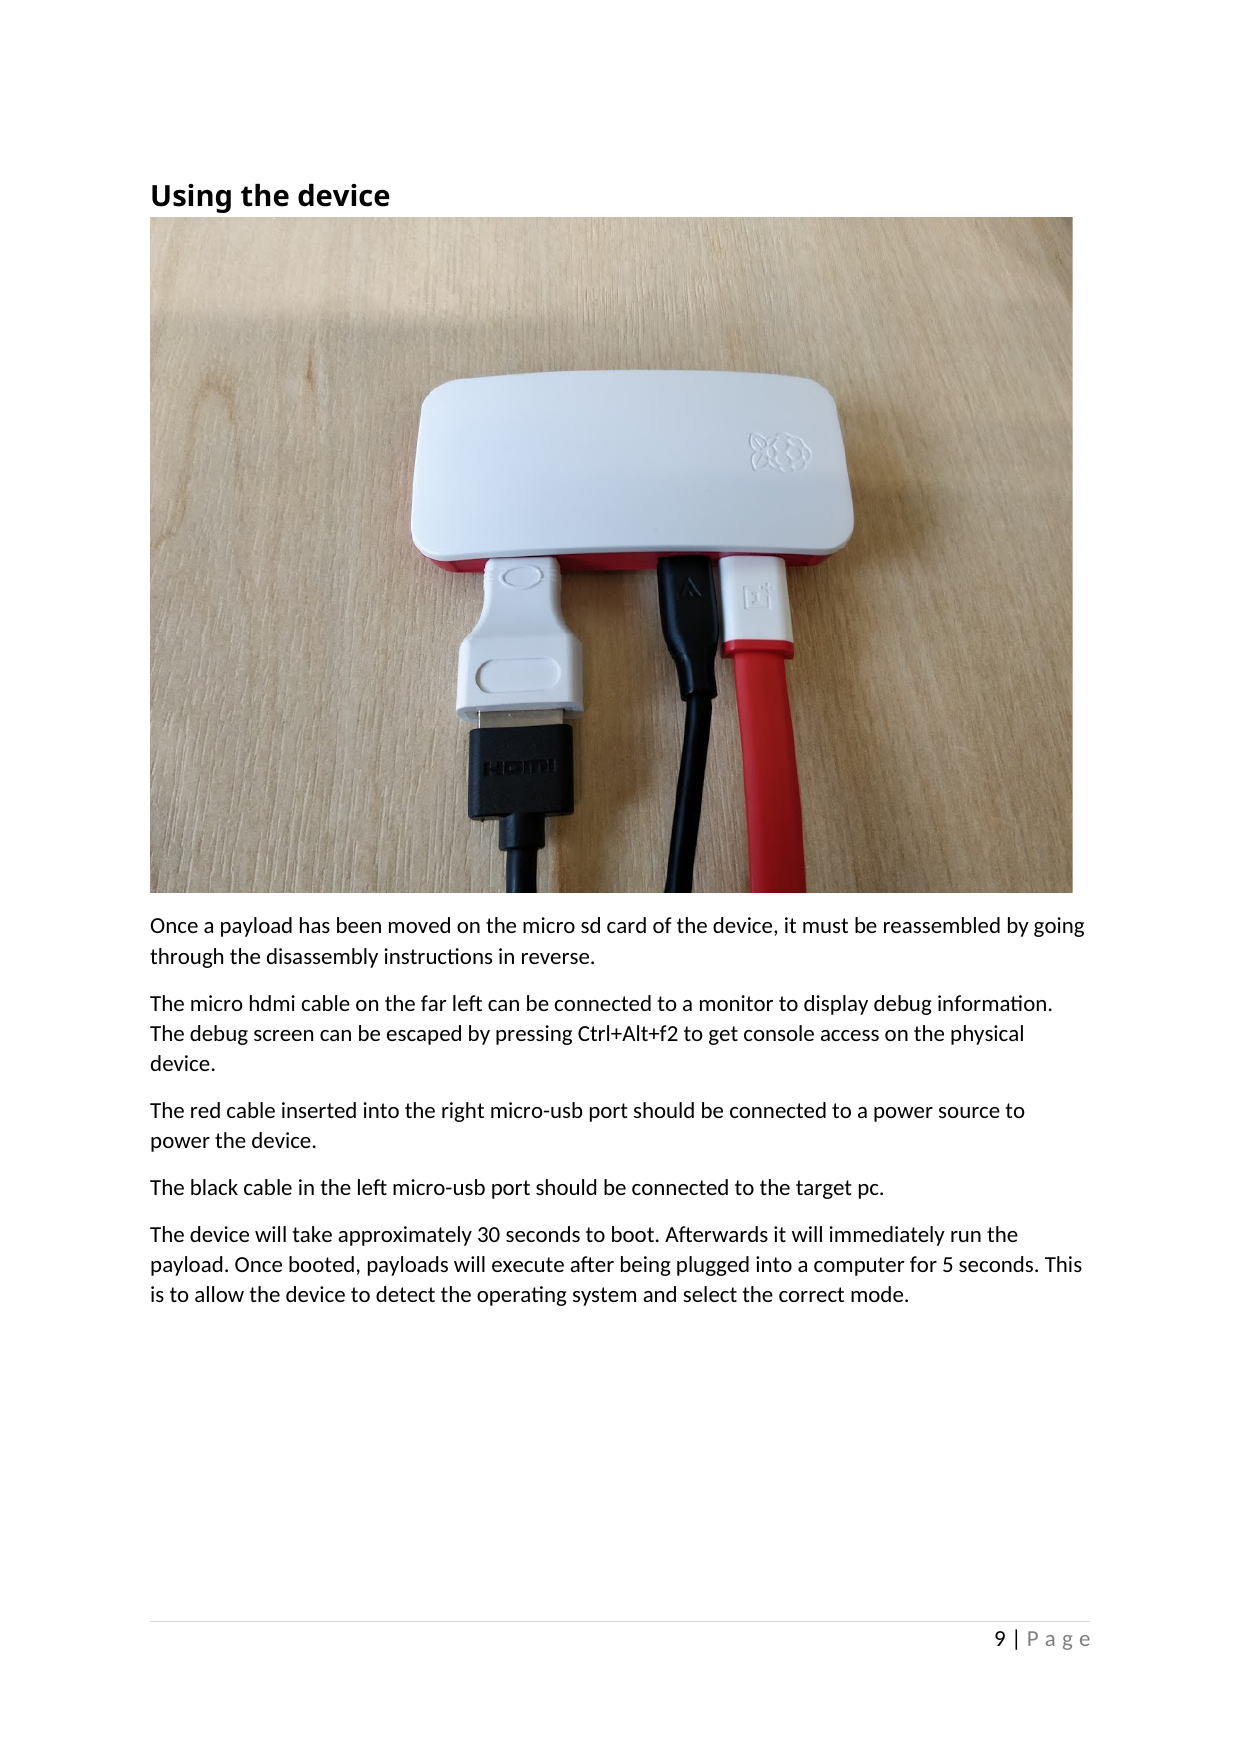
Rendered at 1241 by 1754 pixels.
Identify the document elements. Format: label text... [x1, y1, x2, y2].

text The black cable in the left micro-usb port should be connected to the target pc. [150, 1173, 1090, 1201]
text The device will take approximately 30 seconds to boot. Afterwards it will immediately run the payload. Once booted, payloads will execute after being plugged into a computer for 5 seconds. This is to allow the device to detect the operating system and select the correct mode. [150, 1220, 1090, 1308]
text Once a payload has been moved on the micro sd card of the device, it must be reassembled by going through the disassembly instructions in reverse. [150, 912, 1090, 970]
subtitle Using the device [150, 175, 1090, 215]
picture [150, 217, 1073, 893]
text The micro hdmi cable on the far left can be connected to a monitor to display debug information. The debug screen can be escaped by pressing Ctrl+Alt+f2 to get console access on the physical device. [150, 989, 1090, 1077]
text The red cable inserted into the right micro-usb port should be connected to a power source to power the device. [150, 1096, 1090, 1154]
